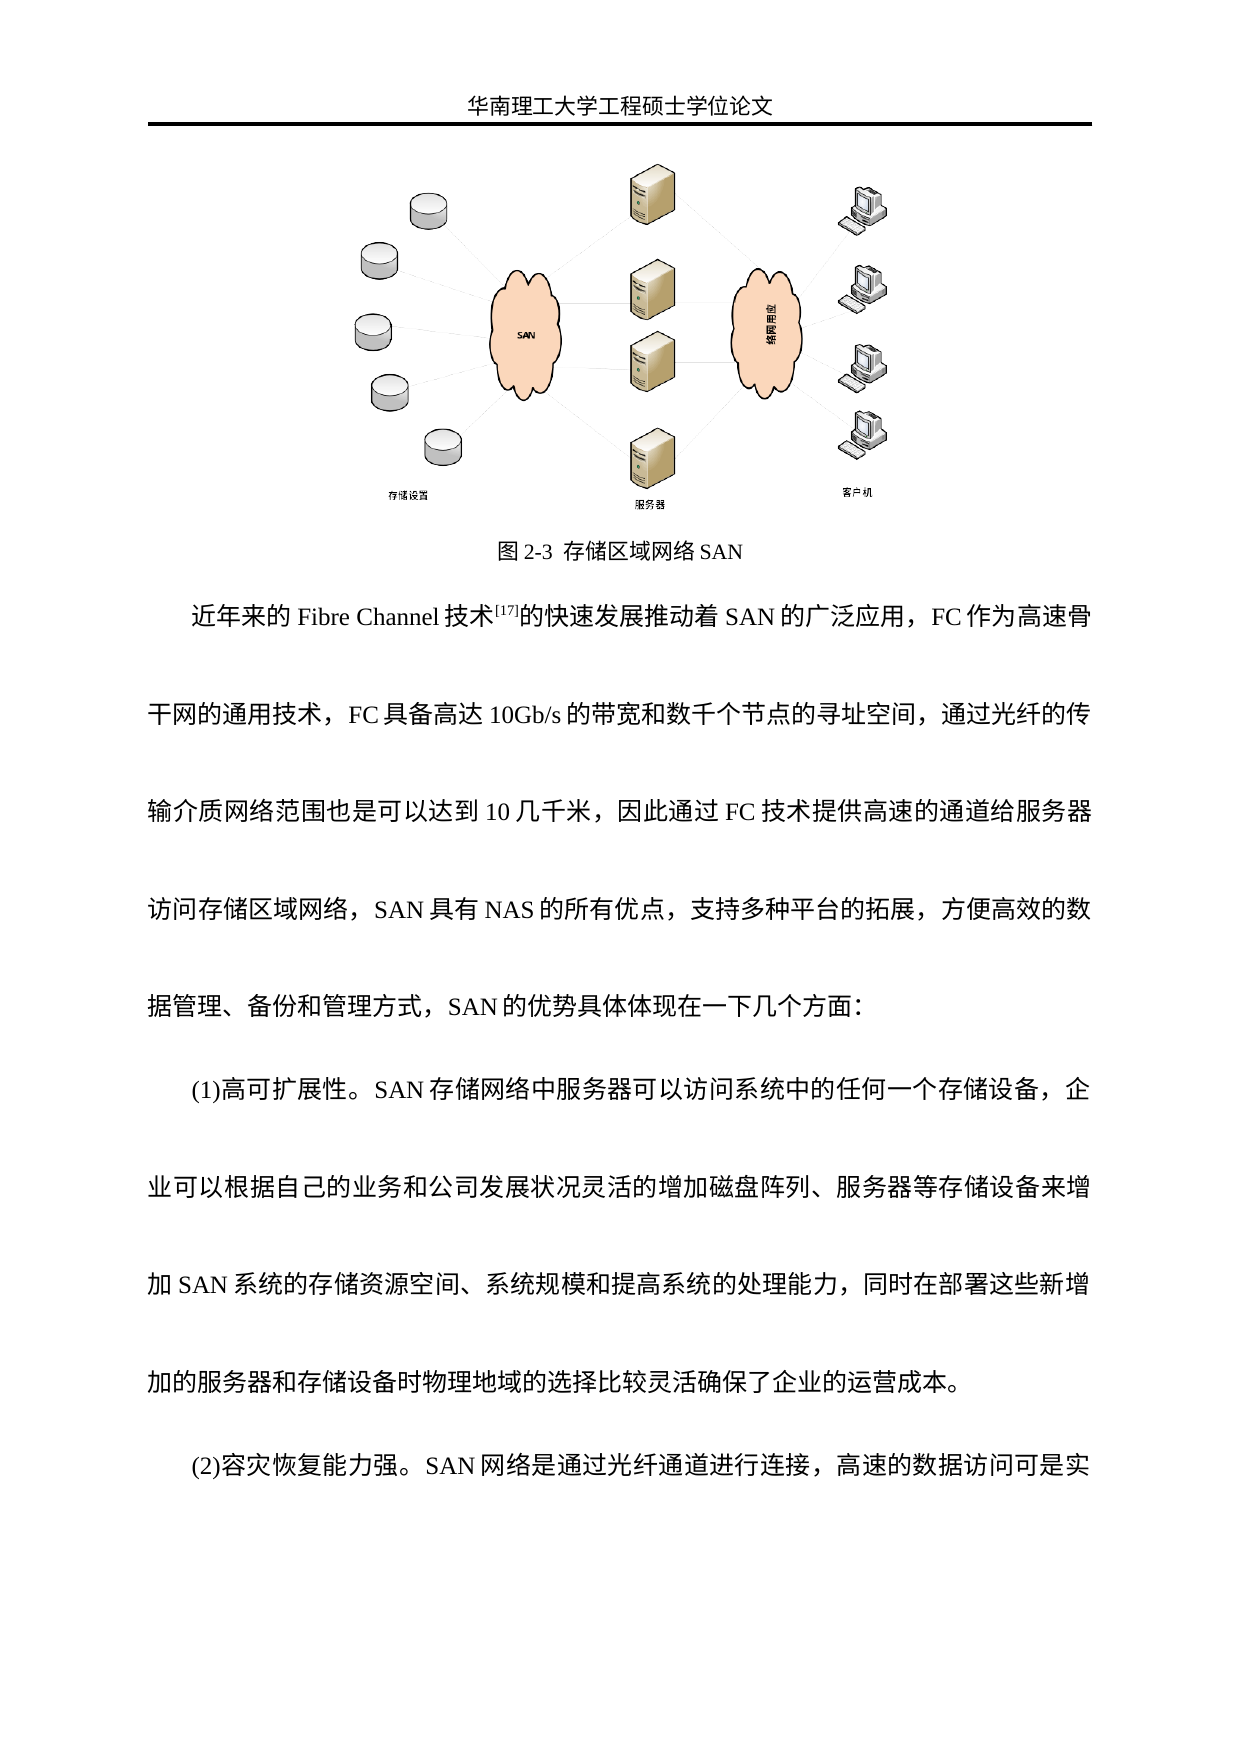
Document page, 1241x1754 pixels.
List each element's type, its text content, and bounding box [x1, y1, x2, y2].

text (1)高可扩展性。SAN存储网络中服务器可以访问系统中的任何一个存储设备，企业可以根据自己的业务和公司发展状况灵活的增加磁盘阵列、服务器等存储设备来增加SAN系统的存储资源空间、系统规模和提高系统的处理能力，同时在部署这些新增加的服务器和存储设备时物理地域的选择比较灵活确保了企业的运营成本。 [148, 1055, 1092, 1413]
text 图2-3 存储区域网络SAN [148, 534, 1092, 566]
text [148, 1431, 1092, 1496]
